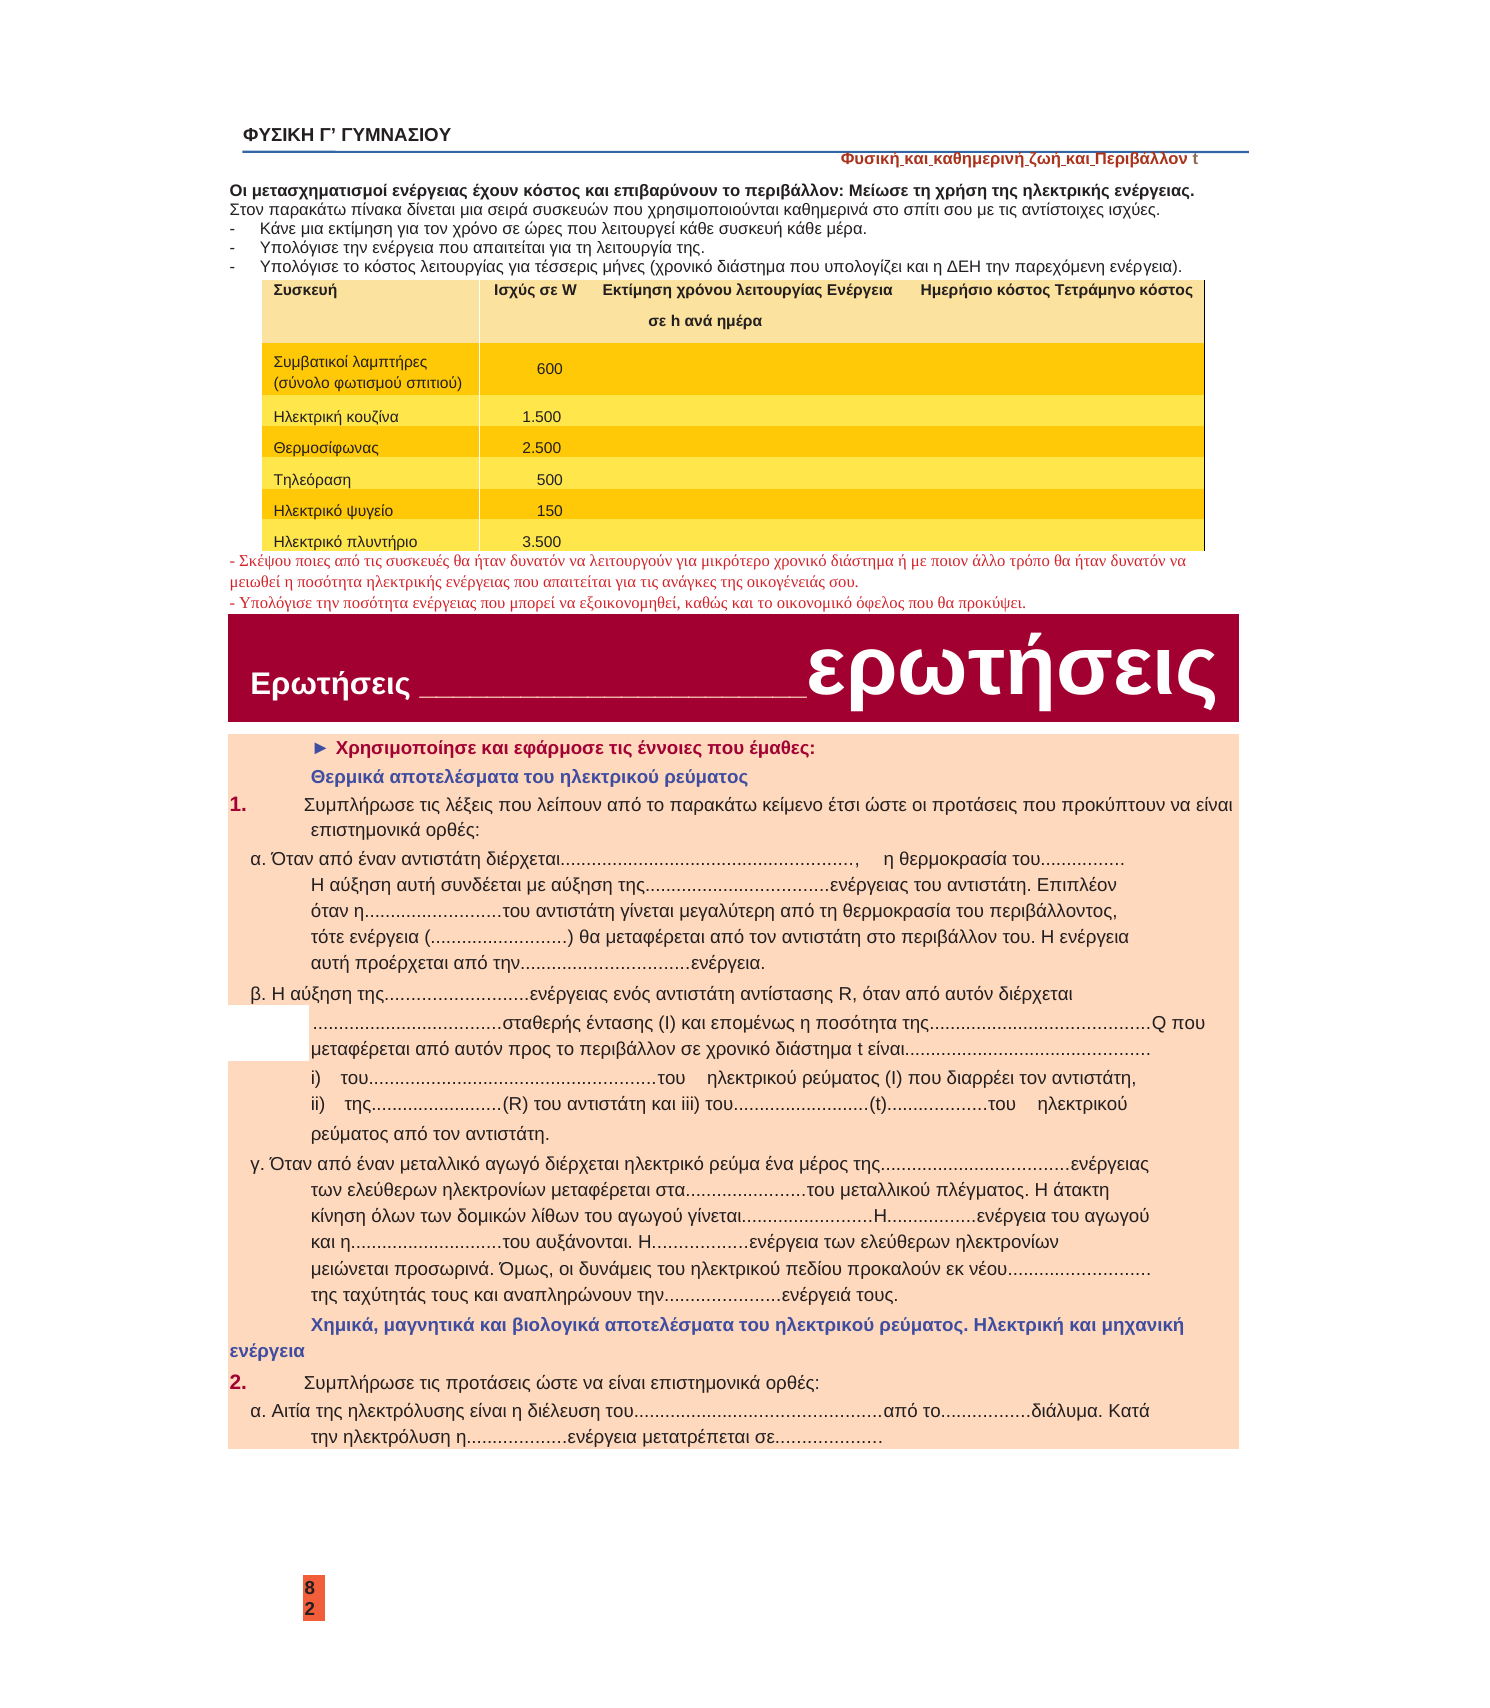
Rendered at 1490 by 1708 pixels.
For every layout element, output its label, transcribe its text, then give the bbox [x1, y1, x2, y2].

text - Σκέψου ποιες από τις συσκευές θα ήταν δυνατόν να λειτουργούν για μικρότερο χρονικό διάστημα ή με ποιον άλλο τρόπο θα ήταν δυνατόν να μειωθεί η ποσότητα ηλεκτρικής ενέργειας που απαιτείται για τις ανάγκες της οικογένειάς σου. [229, 551, 1237, 591]
text Στον παρακάτω πίνακα δίνεται μια σειρά συσκευών που χρησιμοποιούνται καθημερινά στο σπίτι σου με τις αντίστοιχες ισχύες. [229, 199, 1237, 219]
list Υπολόγισε την ενέργεια που απαιτείται για τη λειτουργία της. [229, 238, 1237, 257]
list Κάνε μια εκτίμηση για τον χρόνο σε ώρες που λειτουργεί κάθε συσκευή κάθε μέρα. [229, 219, 1237, 238]
text τότε ενέργεια ( ) θα μεταφέρεται από τον αντιστάτη στο περιβάλλον του. Η ενέργεια [229, 924, 1237, 948]
text σταθερής έντασης (I) και επομένως η ποσότητα της Q που μεταφέρεται από αυτόν προς το περιβάλλον σε χρονικό διάστημα t είναι [311, 1012, 1237, 1059]
text β. Η αύξηση της ενέργειας ενός αντιστάτη αντίστασης R, όταν από αυτόν διέρχεται [229, 981, 1237, 1004]
text α. Αιτία της ηλεκτρόλυσης είναι η διέλευση του από το διάλυμα. Κατά [229, 1398, 1237, 1422]
text ► Χρησιμοποίησε και εφάρμοσε τις έννοιες που έμαθες: [229, 736, 1237, 758]
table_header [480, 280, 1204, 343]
text όταν η του αντιστάτη γίνεται μεγαλύτερη από τη θερμοκρασία του περιβάλλοντος, [229, 898, 1237, 922]
text αυτή προέρχεται από την ενέργεια. [229, 951, 1237, 974]
text Η αύξηση αυτή συνδέεται με αύξηση της ενέργειας του αντιστάτη. Επιπλέον [229, 872, 1237, 896]
text α. Όταν από έναν αντιστάτη διέρχεται , η θερμοκρασία του [229, 846, 1237, 869]
text την ηλεκτρόλυση η ενέργεια μετατρέπεται σε [229, 1424, 1237, 1448]
list της (R) του αντιστάτη και iii) του (t) του ηλεκτρικού [229, 1091, 1237, 1114]
text Χημικά, μαγνητικά και βιολογικά αποτελέσματα του ηλεκτρικού ρεύματος. Ηλεκτρική και μηχανική ενέργεια [229, 1312, 1237, 1361]
list Συμπλήρωσε τις λέξεις που λείπουν από το παρακάτω κείμενο έτσι ώστε οι προτάσεις που προκύπτουν να είναι επιστημονικά ορθές: [229, 790, 1237, 841]
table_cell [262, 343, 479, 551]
text και η του αυξάνονται. Η ενέργεια των ελεύθερων ηλεκτρονίων [229, 1230, 1237, 1253]
text Οι μετασχηματισμοί ενέργειας έχουν κόστος και επιβαρύνουν το περιβάλλον: Μείωσε τη χρήση της ηλεκτρικής ενέργειας. [229, 180, 1237, 199]
text Θερμικά αποτελέσματα του ηλεκτρικού ρεύματος [229, 764, 1237, 787]
list του του ηλεκτρικού ρεύματος (I) που διαρρέει τον αντιστάτη, [229, 1067, 1237, 1088]
text γ. Όταν από έναν μεταλλικό αγωγό διέρχεται ηλεκτρικό ρεύμα ένα μέρος της ενέργειας [229, 1152, 1237, 1175]
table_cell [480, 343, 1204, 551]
text Ερωτήσεις ερωτήσεις [229, 616, 1237, 720]
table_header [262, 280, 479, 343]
text ρεύματος από τον αντιστάτη. [229, 1121, 1237, 1144]
text μειώνεται προσωρινά. Όμως, οι δυνάμεις του ηλεκτρικού πεδίου προκαλούν εκ νέου [229, 1256, 1237, 1279]
text των ελεύθερων ηλεκτρονίων μεταφέρεται στα του μεταλλικού πλέγματος. Η άτακτη [229, 1178, 1237, 1201]
text κίνηση όλων των δομικών λίθων του αγωγού γίνεται Η ενέργεια του αγωγού [229, 1204, 1237, 1227]
text της ταχύτητάς τους και αναπληρώνουν την ενέργειά τους. [229, 1282, 1237, 1305]
text Φυσική και καθημερινή ζωή και Περιβάλλον t [229, 149, 1198, 168]
text - Υπολόγισε την ποσότητα ενέργειας που μπορεί να εξοικονομηθεί, καθώς και το οικονομικό όφελος που θα προκύψει. [229, 593, 1237, 612]
list Υπολόγισε το κόστος λειτουργίας για τέσσερις μήνες (χρονικό διάστημα που υπολογίζει και η ΔΕΗ την παρεχόμενη ενέργεια). [229, 257, 1237, 276]
list Συμπλήρωσε τις προτάσεις ώστε να είναι επιστημονικά ορθές: [229, 1368, 1237, 1394]
